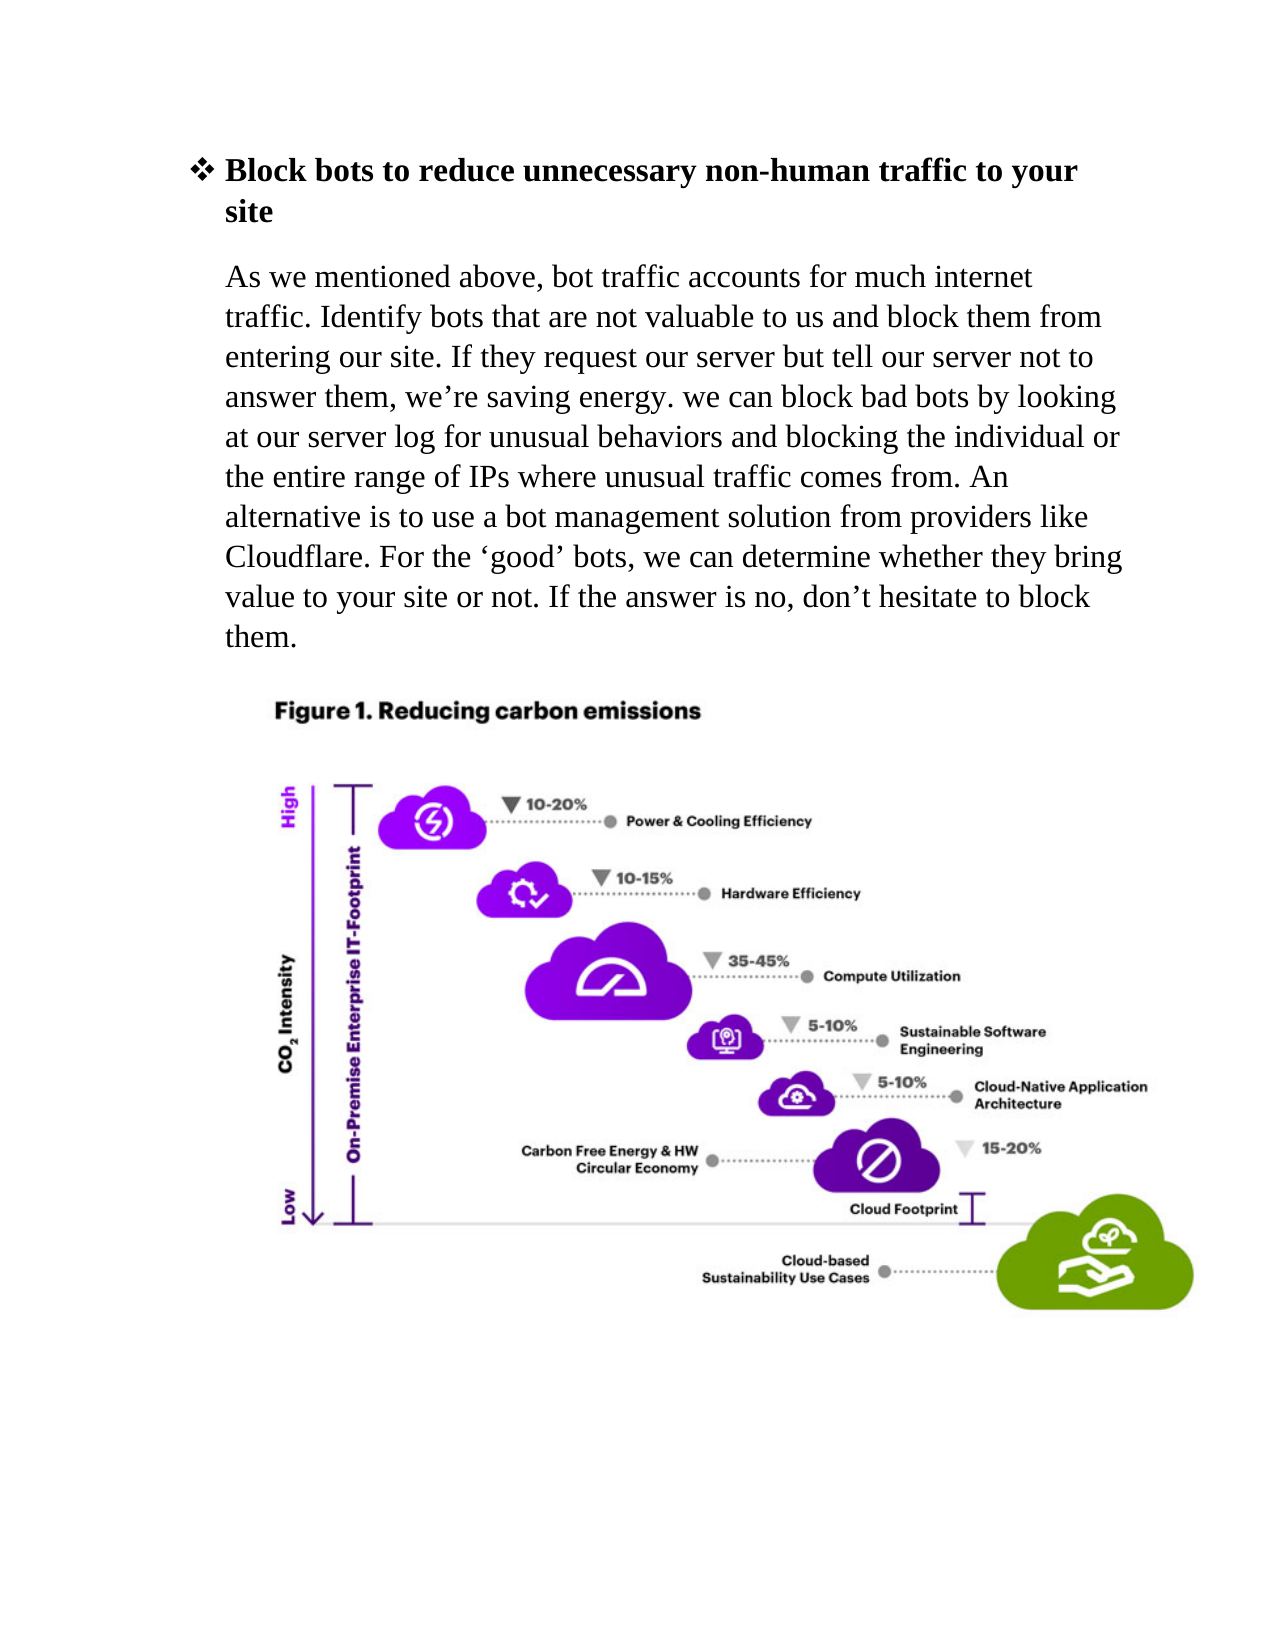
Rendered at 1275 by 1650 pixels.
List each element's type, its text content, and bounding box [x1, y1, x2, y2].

subtitle Block bots to reduce unnecessary non-human traffic to your site [187, 150, 1125, 230]
picture [225, 657, 1233, 1361]
list As we mentioned above, bot traffic accounts for much internet traffic. Identify bots that are not valuable to us and block them from entering our site. If they request our server but tell our server not to answer them, we’re saving energy. we can block bad bots by looking at our server log for unusual behaviors and blocking the individual or the entire range of IPs where unusual traffic comes from. An alternative is to use a bot management solution from providers like Cloudflare. For the ‘good’ bots, we can determine whether they bring value to your site or not. If the answer is no, don’t hesitate to block them. [225, 258, 1125, 655]
